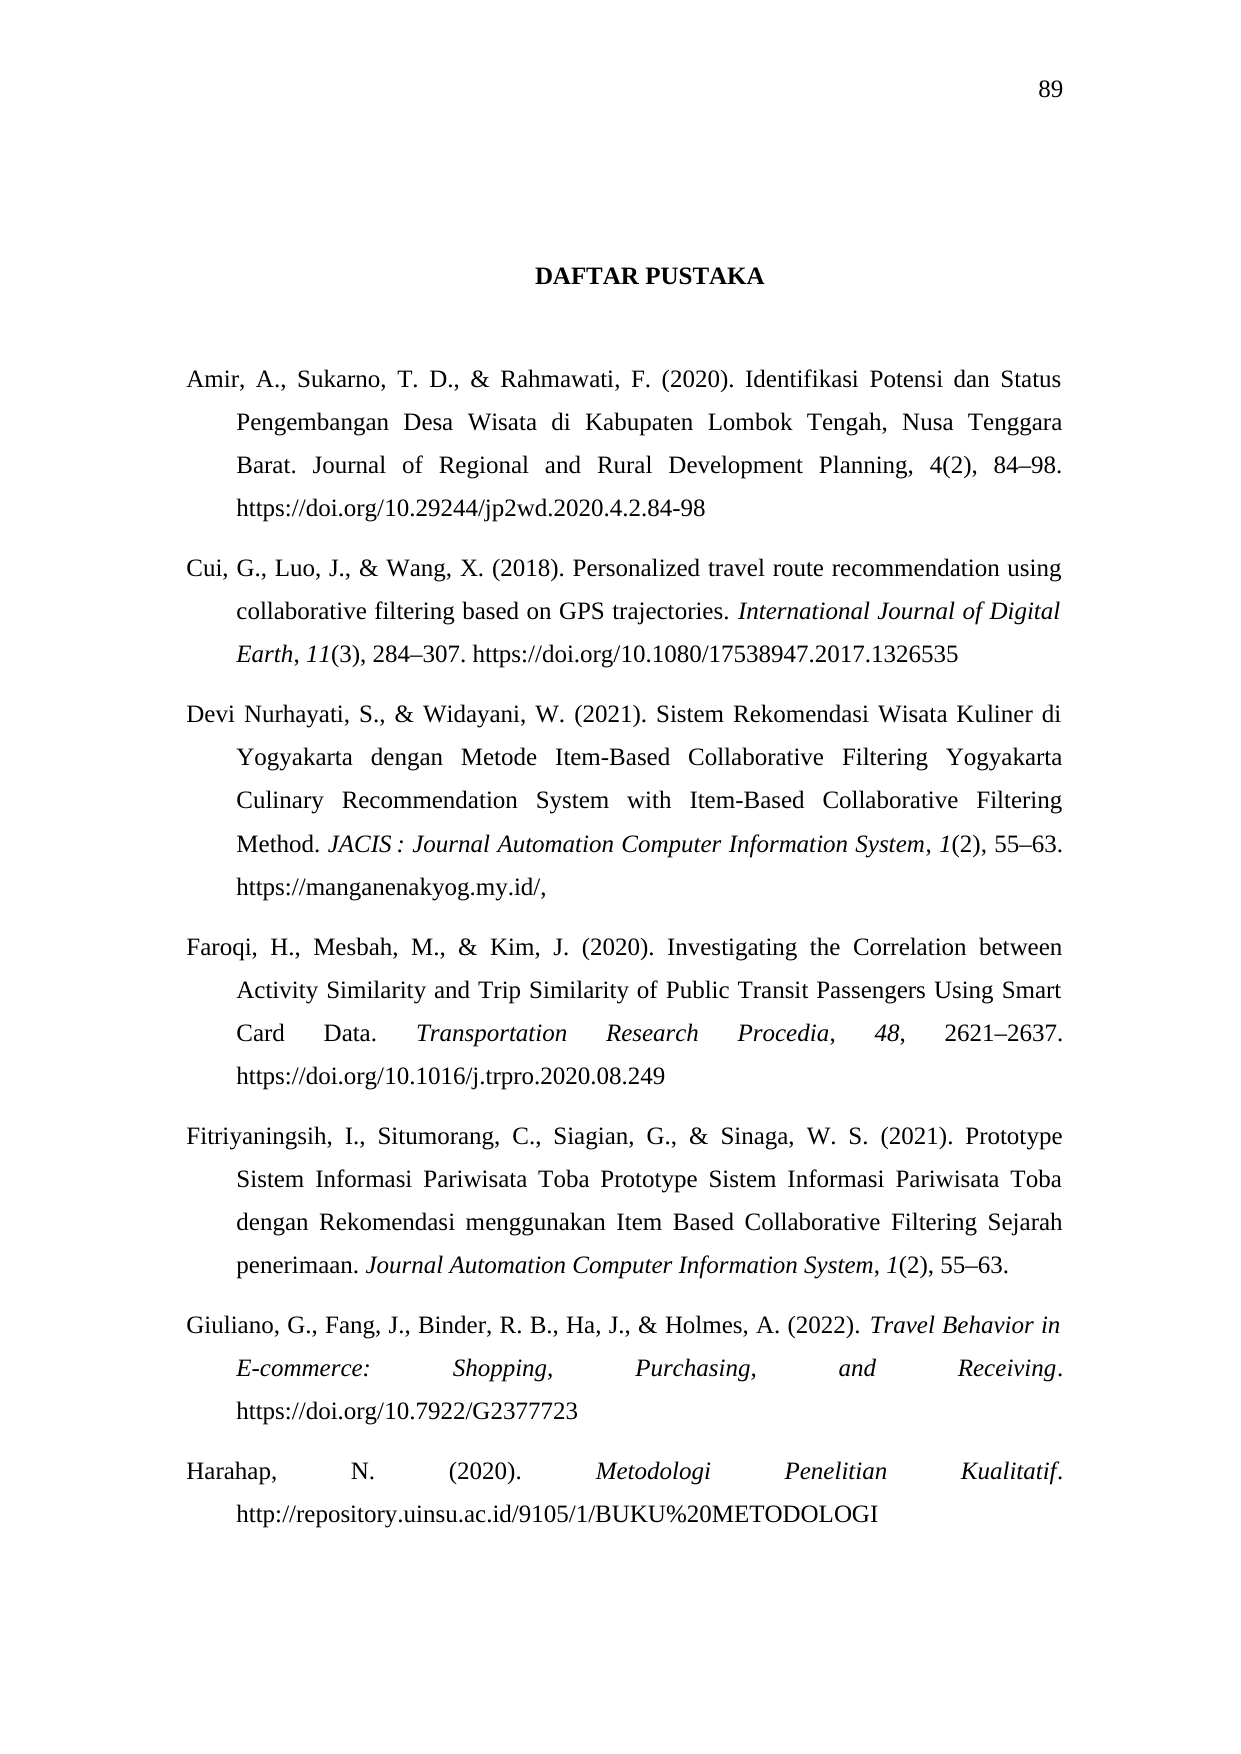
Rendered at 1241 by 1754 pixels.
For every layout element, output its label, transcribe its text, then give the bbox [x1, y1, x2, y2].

subtitle DAFTAR PUSTAKA [236, 261, 1063, 290]
